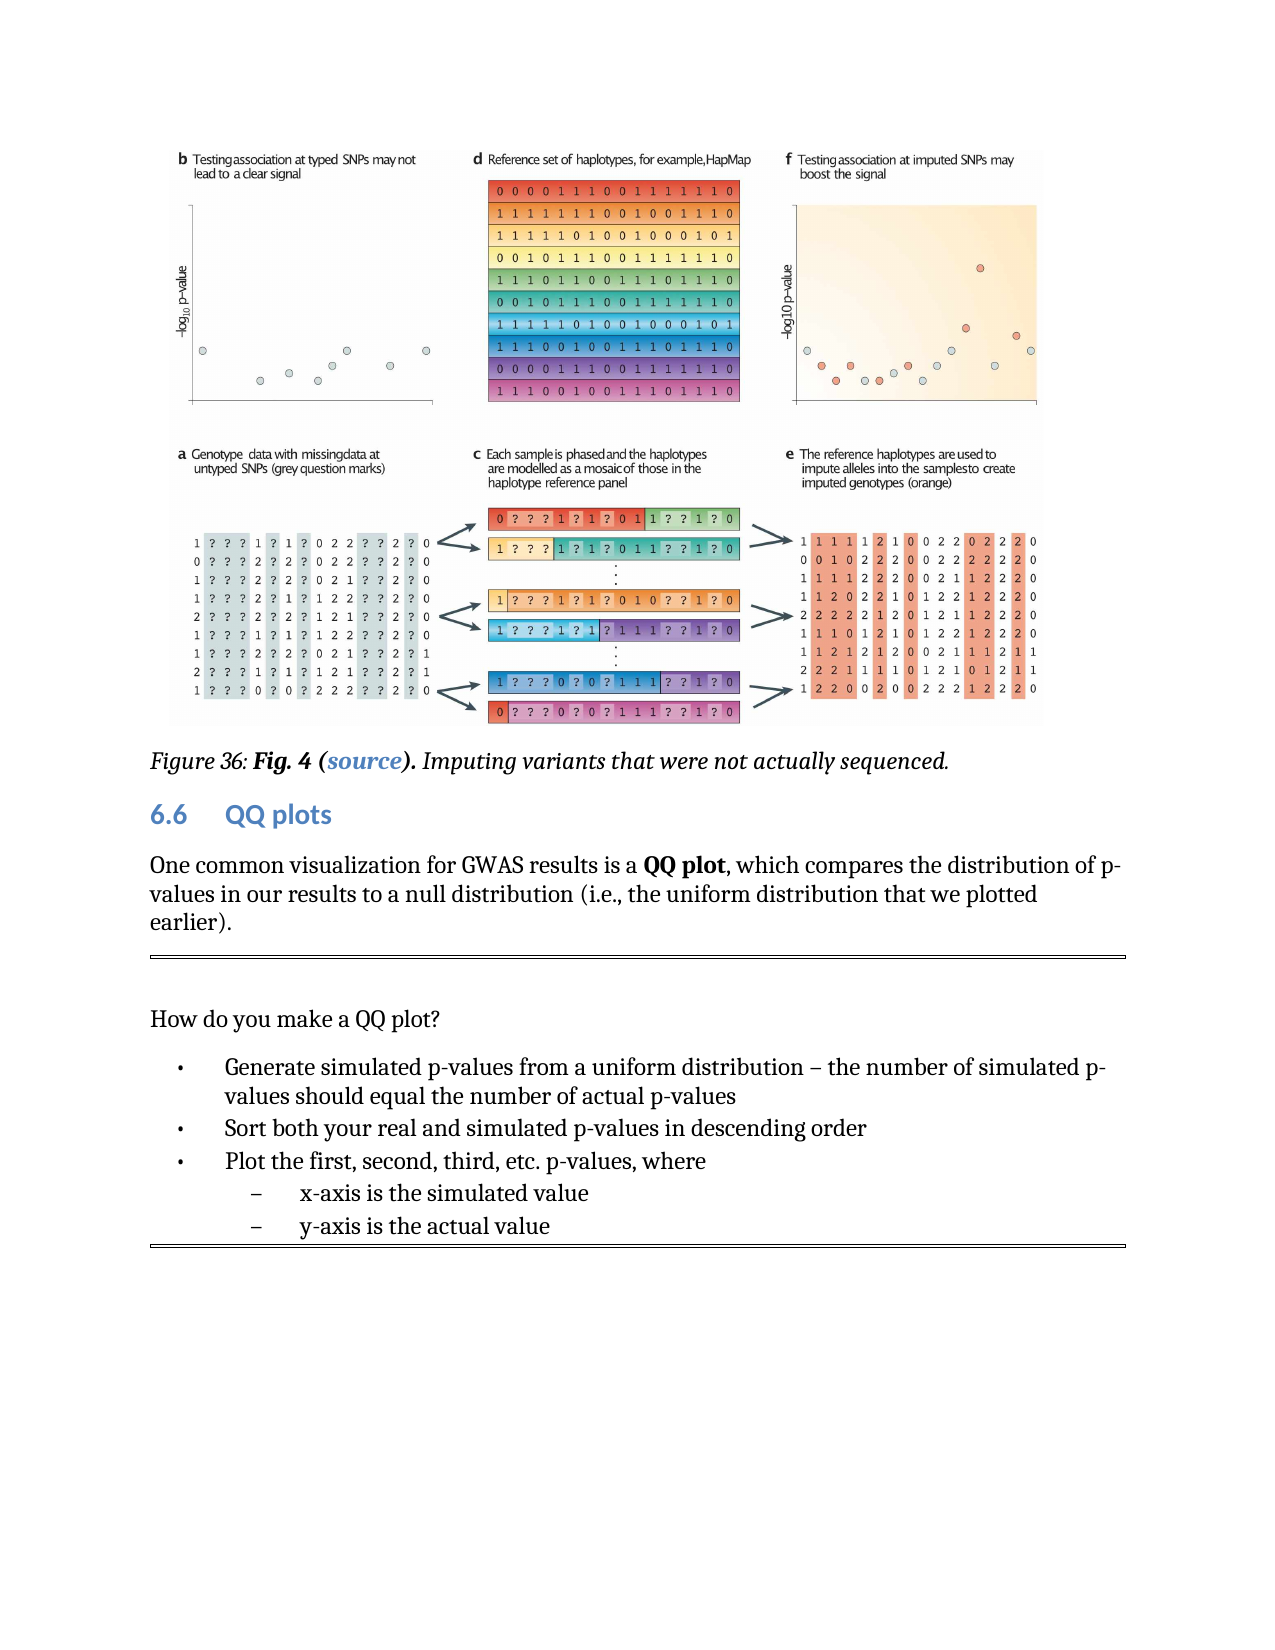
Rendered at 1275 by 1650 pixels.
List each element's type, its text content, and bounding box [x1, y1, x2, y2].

subtitle 6.6 QQ plots [150, 796, 1125, 832]
picture [168, 150, 1044, 726]
list Plot the first, second, third, etc. p-values, where [175, 1147, 1125, 1175]
text One common visualization for GWAS results is a QQ plot, which compares the distribution of p-values in our results to a null distribution (i.e., the uniform distribution that we plotted earlier). [150, 851, 1125, 937]
list Sort both your real and simulated p-values in descending order [175, 1114, 1125, 1143]
text How do you make a QQ plot? [150, 1005, 1125, 1034]
list y-axis is the actual value [250, 1212, 1125, 1240]
list Generate simulated p-values from a uniform distribution – the number of simulated p-values should equal the number of actual p-values [175, 1053, 1125, 1110]
list x-axis is the simulated value [250, 1179, 1125, 1208]
